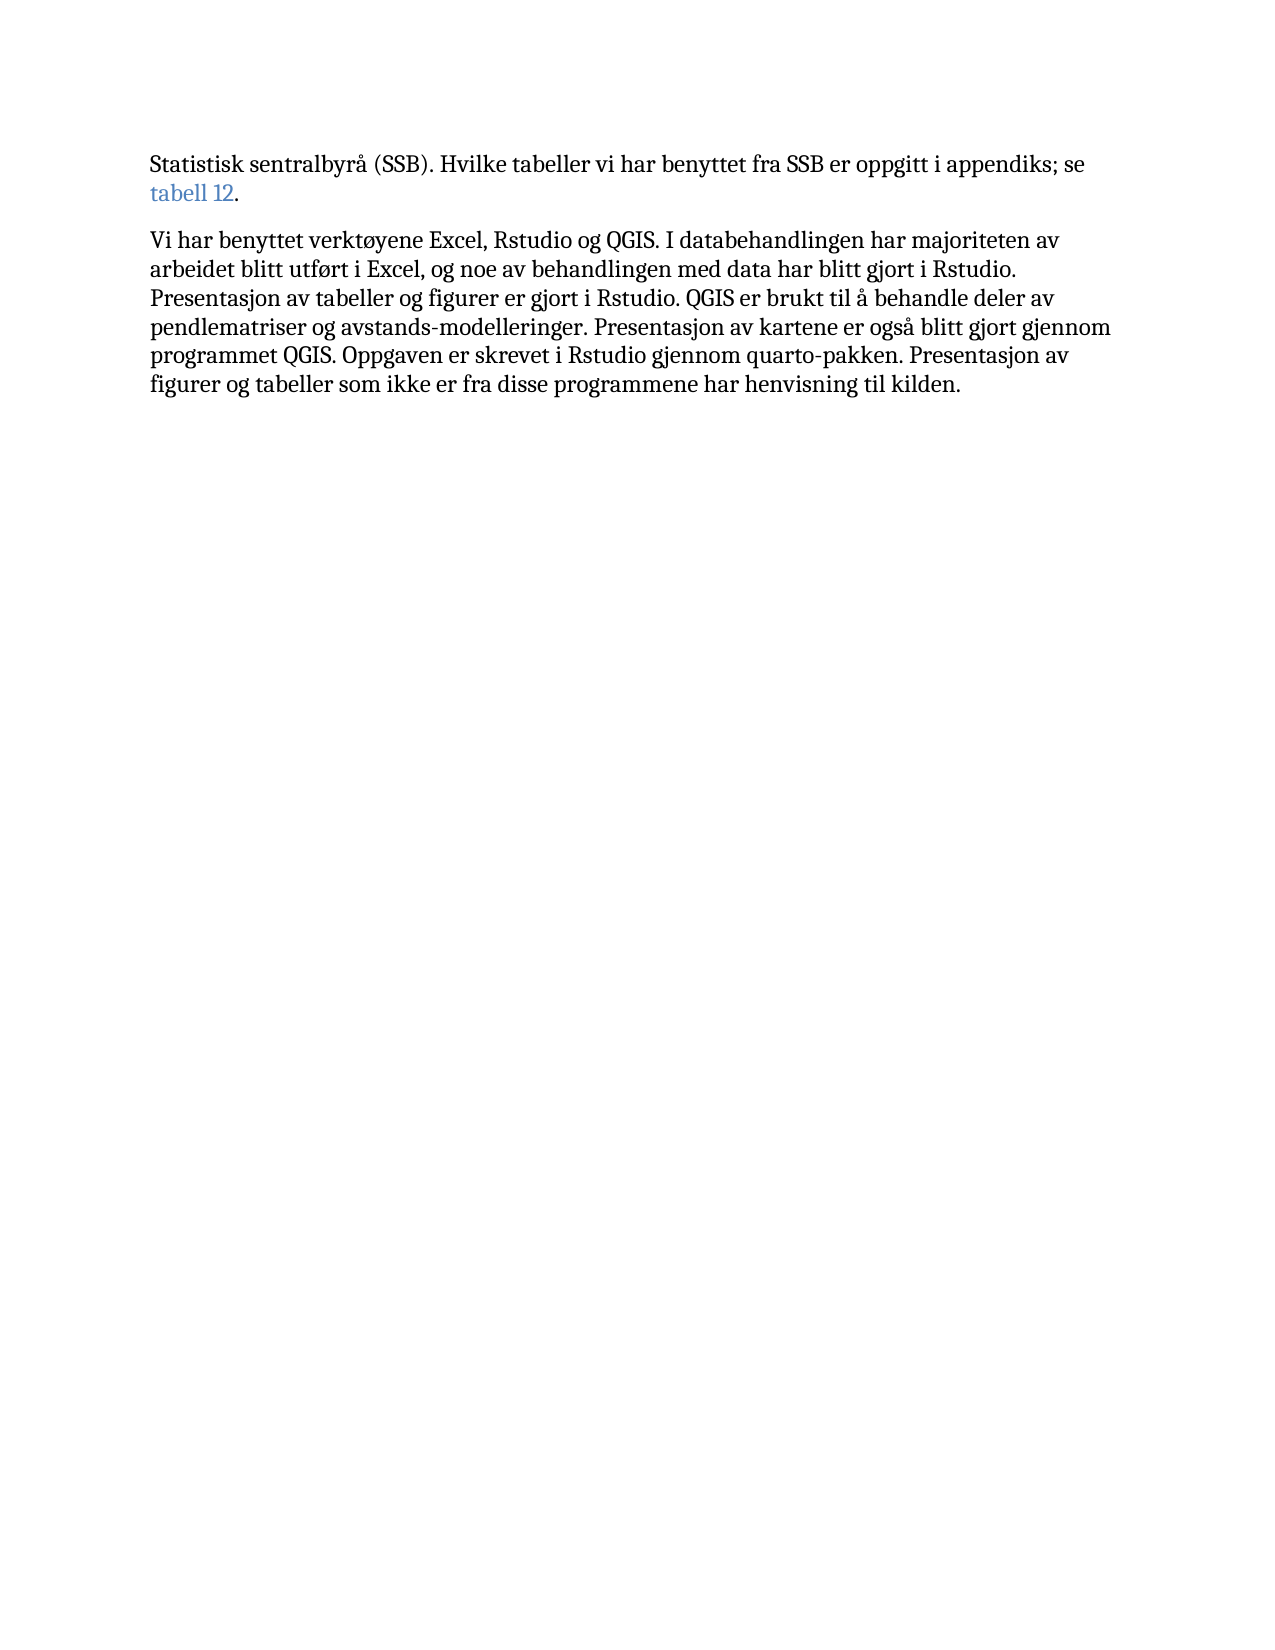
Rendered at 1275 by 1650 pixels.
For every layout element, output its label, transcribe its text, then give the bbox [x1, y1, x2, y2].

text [150, 150, 1125, 207]
text Vi har benyttet verktøyene Excel, Rstudio og QGIS. I databehandlingen har majoriteten av arbeidet blitt utført i Excel, og noe av behandlingen med data har blitt gjort i Rstudio. Presentasjon av tabeller og figurer er gjort i Rstudio. QGIS er brukt til å behandle deler av pendlematriser og avstands-modelleringer. Presentasjon av kartene er også blitt gjort gjennom programmet QGIS. Oppgaven er skrevet i Rstudio gjennom quarto-pakken. Presentasjon av figurer og tabeller som ikke er fra disse programmene har henvisning til kilden. [150, 226, 1125, 399]
